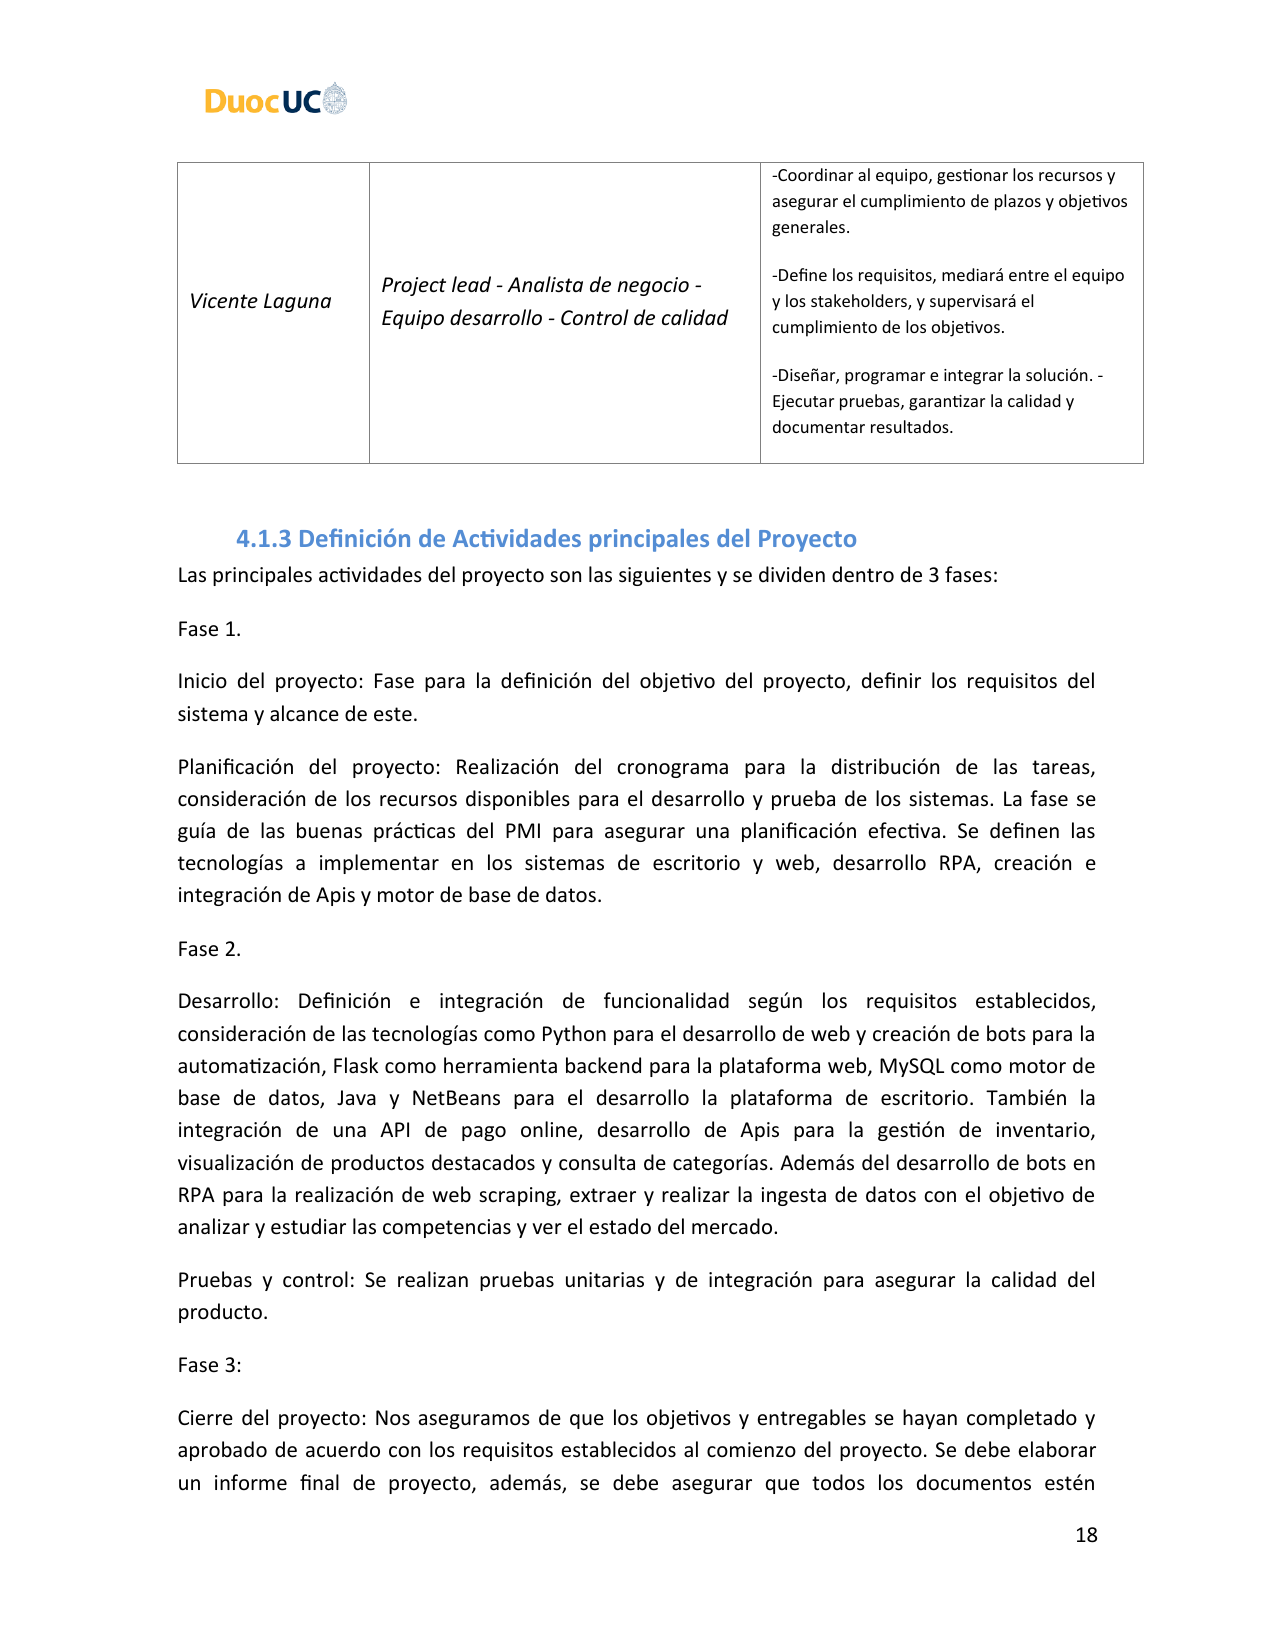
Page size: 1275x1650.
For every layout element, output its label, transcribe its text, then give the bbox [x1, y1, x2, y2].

subtitle 4.1.3 Definición de Actividades principales del Proyecto [236, 521, 1098, 554]
text Inicio del proyecto: Fase para la definición del objetivo del proyecto, definir los requisitos del sistema y alcance de este. [177, 667, 1098, 727]
text Las principales actividades del proyecto son las siguientes y se dividen dentro de 3 fases: [177, 561, 1098, 589]
text Planificación del proyecto: Realización del cronograma para la distribución de las tareas, consideración de los recursos disponibles para el desarrollo y prueba de los sistemas. La fase se guía de las buenas prácticas del PMI para asegurar una planificación efectiva. Se definen las tecnologías a implementar en los sistemas de escritorio y web, desarrollo RPA, creación e integración de Apis y motor de base de datos. [177, 752, 1098, 909]
text Desarrollo: Definición e integración de funcionalidad según los requisitos establecidos, consideración de las tecnologías como Python para el desarrollo de web y creación de bots para la automatización, Flask como herramienta backend para la plataforma web, MySQL como motor de base de datos, Java y NetBeans para el desarrollo la plataforma de escritorio. También la integración de una API de pago online, desarrollo de Apis para la gestión de inventario, visualización de productos destacados y consulta de categorías. Además del desarrollo de bots en RPA para la realización de web scraping, extraer y realizar la ingesta de datos con el objetivo de analizar y estudiar las competencias y ver el estado del mercado. [177, 987, 1098, 1240]
text Pruebas y control: Se realizan pruebas unitarias y de integración para asegurar la calidad del producto. [177, 1265, 1098, 1325]
table_cell -Coordinar al equipo, gestionar los recursos y asegurar el cumplimiento de plazos y objetivos generales. -Define los requisitos, mediará entre el equipo y los stakeholders, y supervisará el cumplimiento de los objetivos. -Diseñar, programar e integrar la solución. -Ejecutar pruebas, garantizar la calidad y documentar resultados. [761, 163, 1143, 463]
text Fase 3: [177, 1350, 1098, 1378]
text Fase 2. [177, 934, 1098, 962]
table_cell Vicente Laguna [178, 163, 369, 463]
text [177, 1403, 1098, 1496]
picture [198, 78, 352, 117]
table_cell Project lead - Analista de negocio - Equipo desarrollo - Control de calidad [370, 163, 760, 463]
text Fase 1. [177, 614, 1098, 642]
